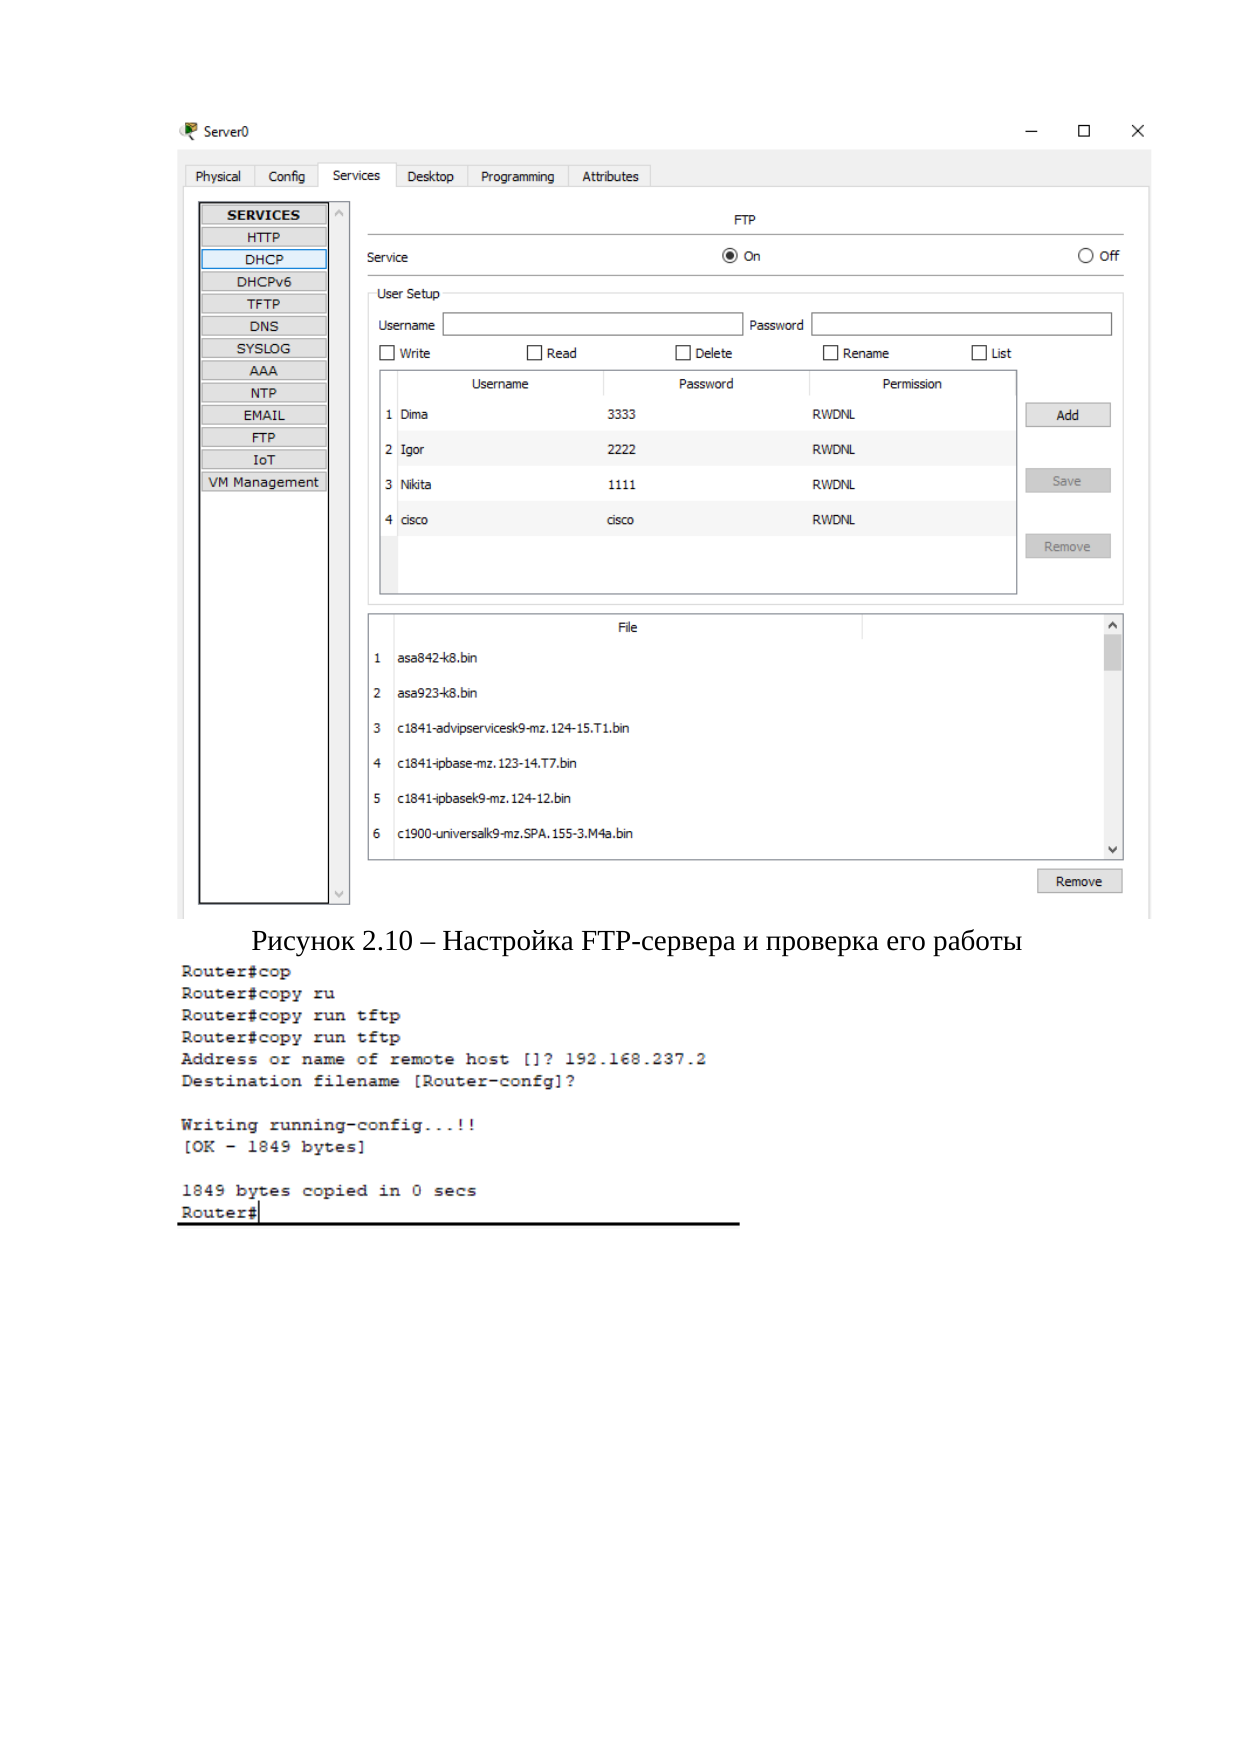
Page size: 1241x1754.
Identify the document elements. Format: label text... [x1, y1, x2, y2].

picture [177, 118, 1152, 919]
text Рисунок 2.10 – Настройка FTP-сервера и проверка его работы [177, 923, 1152, 957]
picture [177, 961, 740, 1229]
